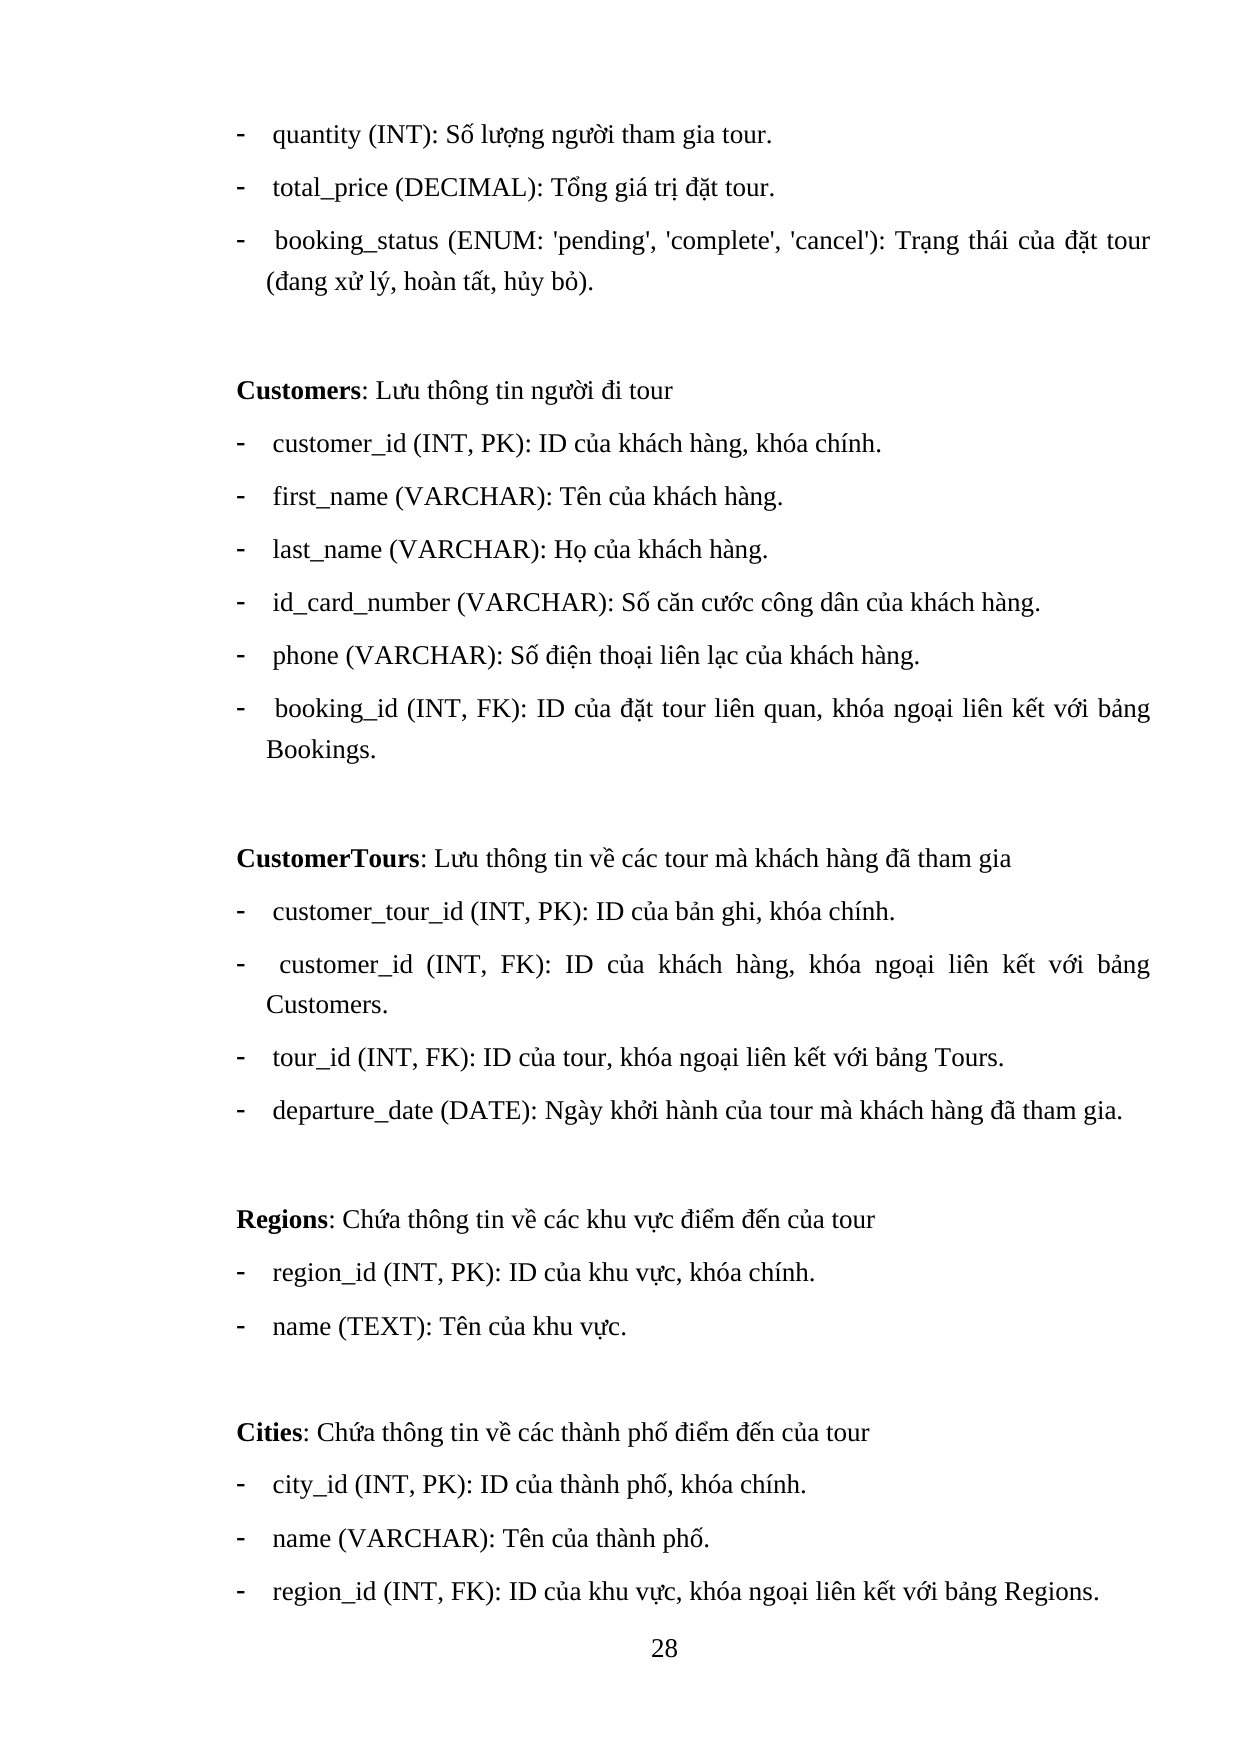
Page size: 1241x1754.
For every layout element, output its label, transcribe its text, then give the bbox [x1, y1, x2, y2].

text booking_id (INT, FK): ID của đặt tour liên quan, khóa ngoại liên kết với bảng Bookings. [236, 692, 1152, 764]
text quantity (INT): Số lượng người tham gia tour. [236, 118, 1152, 149]
text first_name (VARCHAR): Tên của khách hàng. [236, 480, 1152, 511]
text booking_status (ENUM: 'pending', 'complete', 'cancel'): Trạng thái của đặt tour (đang xử lý, hoàn tất, hủy bỏ). [236, 224, 1152, 296]
text region_id (INT, FK): ID của khu vực, khóa ngoại liên kết với bảng Regions. [236, 1575, 1152, 1606]
text Customers: Lưu thông tin người đi tour [177, 374, 1152, 405]
text CustomerTours: Lưu thông tin về các tour mà khách hàng đã tham gia [177, 842, 1152, 873]
text region_id (INT, PK): ID của khu vực, khóa chính. [236, 1257, 1152, 1288]
text customer_id (INT, FK): ID của khách hàng, khóa ngoại liên kết với bảng Customers. [236, 948, 1152, 1019]
text phone (VARCHAR): Số điện thoại liên lạc của khách hàng. [236, 639, 1152, 671]
text city_id (INT, PK): ID của thành phố, khóa chính. [236, 1469, 1152, 1500]
text name (TEXT): Tên của khu vực. [236, 1310, 1152, 1341]
text customer_id (INT, PK): ID của khách hàng, khóa chính. [236, 427, 1152, 458]
text tour_id (INT, FK): ID của tour, khóa ngoại liên kết với bảng Tours. [236, 1041, 1152, 1073]
text last_name (VARCHAR): Họ của khách hàng. [236, 533, 1152, 564]
text departure_date (DATE): Ngày khởi hành của tour mà khách hàng đã tham gia. [236, 1094, 1152, 1126]
text name (VARCHAR): Tên của thành phố. [236, 1522, 1152, 1553]
text id_card_number (VARCHAR): Số căn cước công dân của khách hàng. [236, 586, 1152, 617]
text customer_tour_id (INT, PK): ID của bản ghi, khóa chính. [236, 895, 1152, 926]
text Regions: Chứa thông tin về các khu vực điểm đến của tour [177, 1204, 1152, 1235]
text Cities: Chứa thông tin về các thành phố điểm đến của tour [177, 1416, 1152, 1447]
text total_price (DECIMAL): Tổng giá trị đặt tour. [236, 171, 1152, 202]
